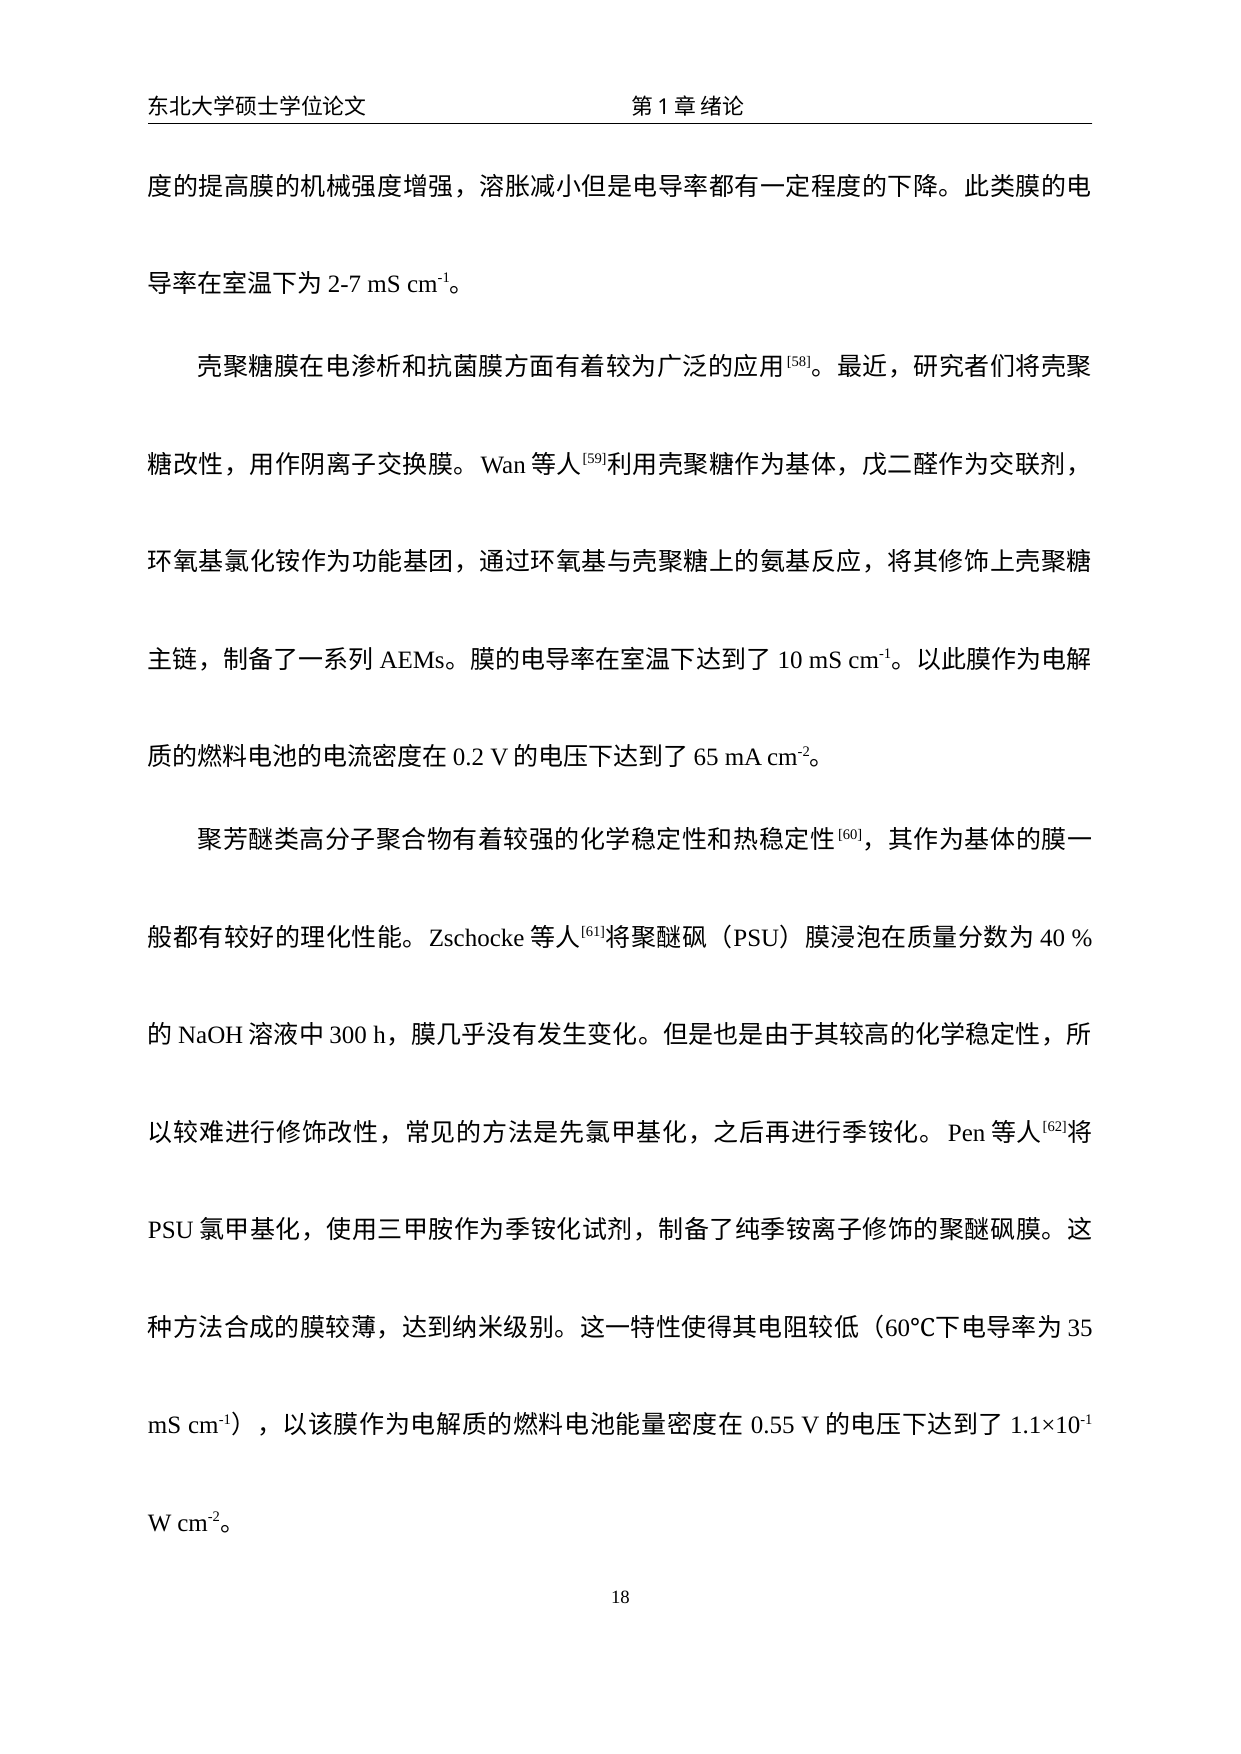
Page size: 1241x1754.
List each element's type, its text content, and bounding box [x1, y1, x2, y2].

text 壳聚糖膜在电渗析和抗菌膜方面有着较为广泛的应用[58]。最近，研究者们将壳聚糖改性，用作阴离子交换膜。Wan等人[59]利用壳聚糖作为基体，戊二醛作为交联剂，环氧基氯化铵作为功能基团，通过环氧基与壳聚糖上的氨基反应，将其修饰上壳聚糖主链，制备了一系列AEMs。膜的电导率在室温下达到了10 mS cm-1。以此膜作为电解质的燃料电池的电流密度在0.2 V的电压下达到了65 mA cm-2。 [148, 332, 1092, 787]
text 聚芳醚类高分子聚合物有着较强的化学稳定性和热稳定性[60]，其作为基体的膜一般都有较好的理化性能。Zschocke等人[61]将聚醚砜（PSU）膜浸泡在质量分数为40 %的NaOH溶液中300 h，膜几乎没有发生变化。但是也是由于其较高的化学稳定性，所以较难进行修饰改性，常见的方法是先氯甲基化，之后再进行季铵化。Pen等人[62]将PSU氯甲基化，使用三甲胺作为季铵化试剂，制备了纯季铵离子修饰的聚醚砜膜。这种方法合成的膜较薄，达到纳米级别。这一特性使得其电阻较低（60℃下电导率为35 mS cm-1），以该膜作为电解质的燃料电池能量密度在0.55 V的电压下达到了1.1×10-1 W cm-2。 [148, 806, 1092, 1553]
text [148, 152, 1092, 314]
